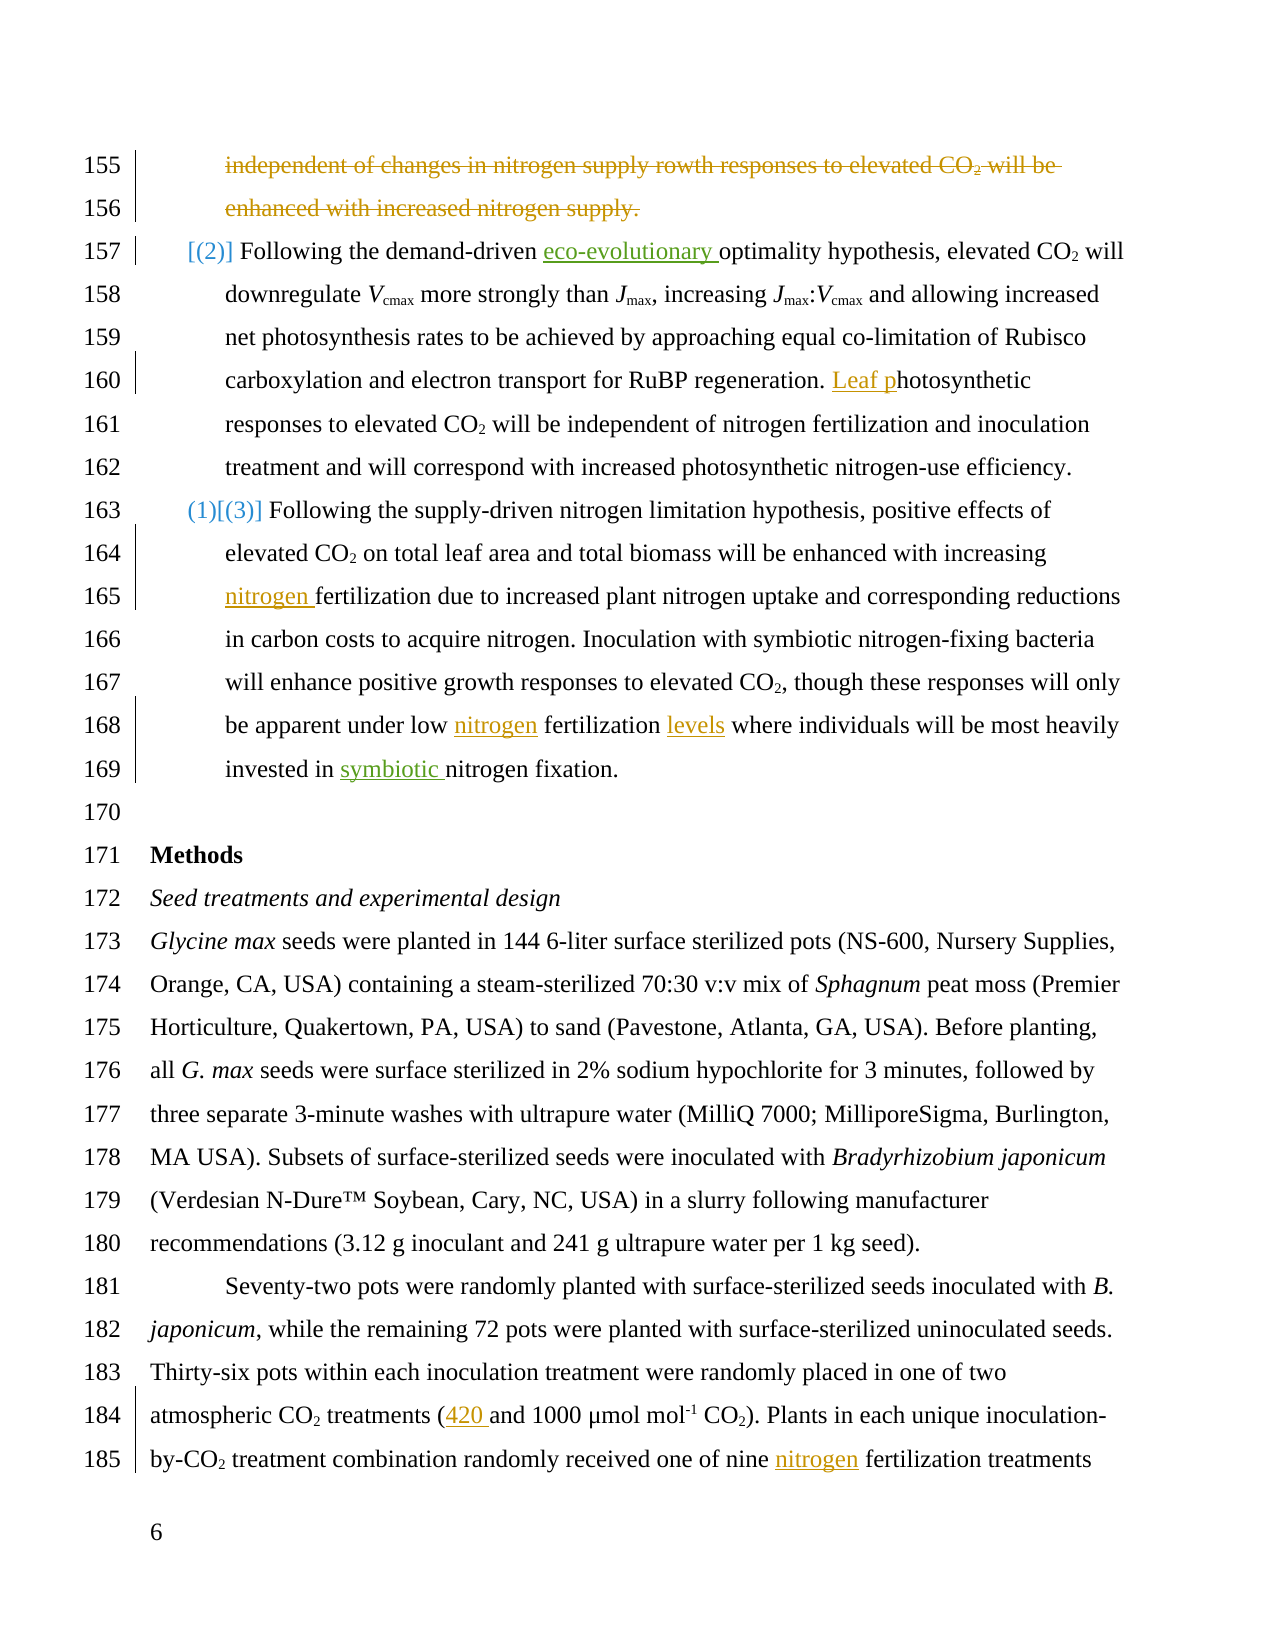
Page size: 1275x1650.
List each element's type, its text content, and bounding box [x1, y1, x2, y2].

list Following the supply-driven nitrogen limitation hypothesis, positive effects of elevated CO2 on total leaf area and total biomass will be enhanced with increasing fertilization due to increased plant nitrogen uptake and corresponding reductions in carbon costs to acquire nitrogen. Inoculation with symbiotic nitrogen-fixing bacteria will enhance positive growth responses to elevated CO2, though these responses will only be apparent under low fertilization where individuals will be most heavily invested in nitrogen fixation. [187, 495, 1125, 782]
list Following the demand-driven optimality hypothesis, elevated CO2 will downregulate Vcmax more strongly than Jmax, increasing Jmax:Vcmax and allowing increased net photosynthesis rates to be achieved by approaching equal co-limitation of Rubisco carboxylation and electron transport for RuBP regeneration. hotosynthetic responses to elevated CO2 will be independent of nitrogen fertilization and inoculation treatment and will correspond with increased photosynthetic nitrogen-use efficiency. [187, 236, 1125, 481]
text Glycine max seeds were planted in 144 6-liter surface sterilized pots (NS-600, Nursery Supplies, Orange, CA, USA) containing a steam-sterilized 70:30 v:v mix of Sphagnum peat moss (Premier Horticulture, Quakertown, PA, USA) to sand (Pavestone, Atlanta, GA, USA). Before planting, all G. max seeds were surface sterilized in 2% sodium hypochlorite for 3 minutes, followed by three separate 3-minute washes with ultrapure water (MilliQ 7000; MilliporeSigma, Burlington, MA USA). Subsets of surface-sterilized seeds were inoculated with Bradyrhizobium japonicum (Verdesian N-Dure™ Soybean, Cary, NC, USA) in a slurry following manufacturer recommendations (3.12 g inoculant and 241 g ultrapure water per 1 kg seed). [150, 926, 1125, 1257]
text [150, 1271, 1125, 1472]
text Seed treatments and experimental design [150, 883, 1125, 912]
text Methods [150, 840, 1125, 869]
